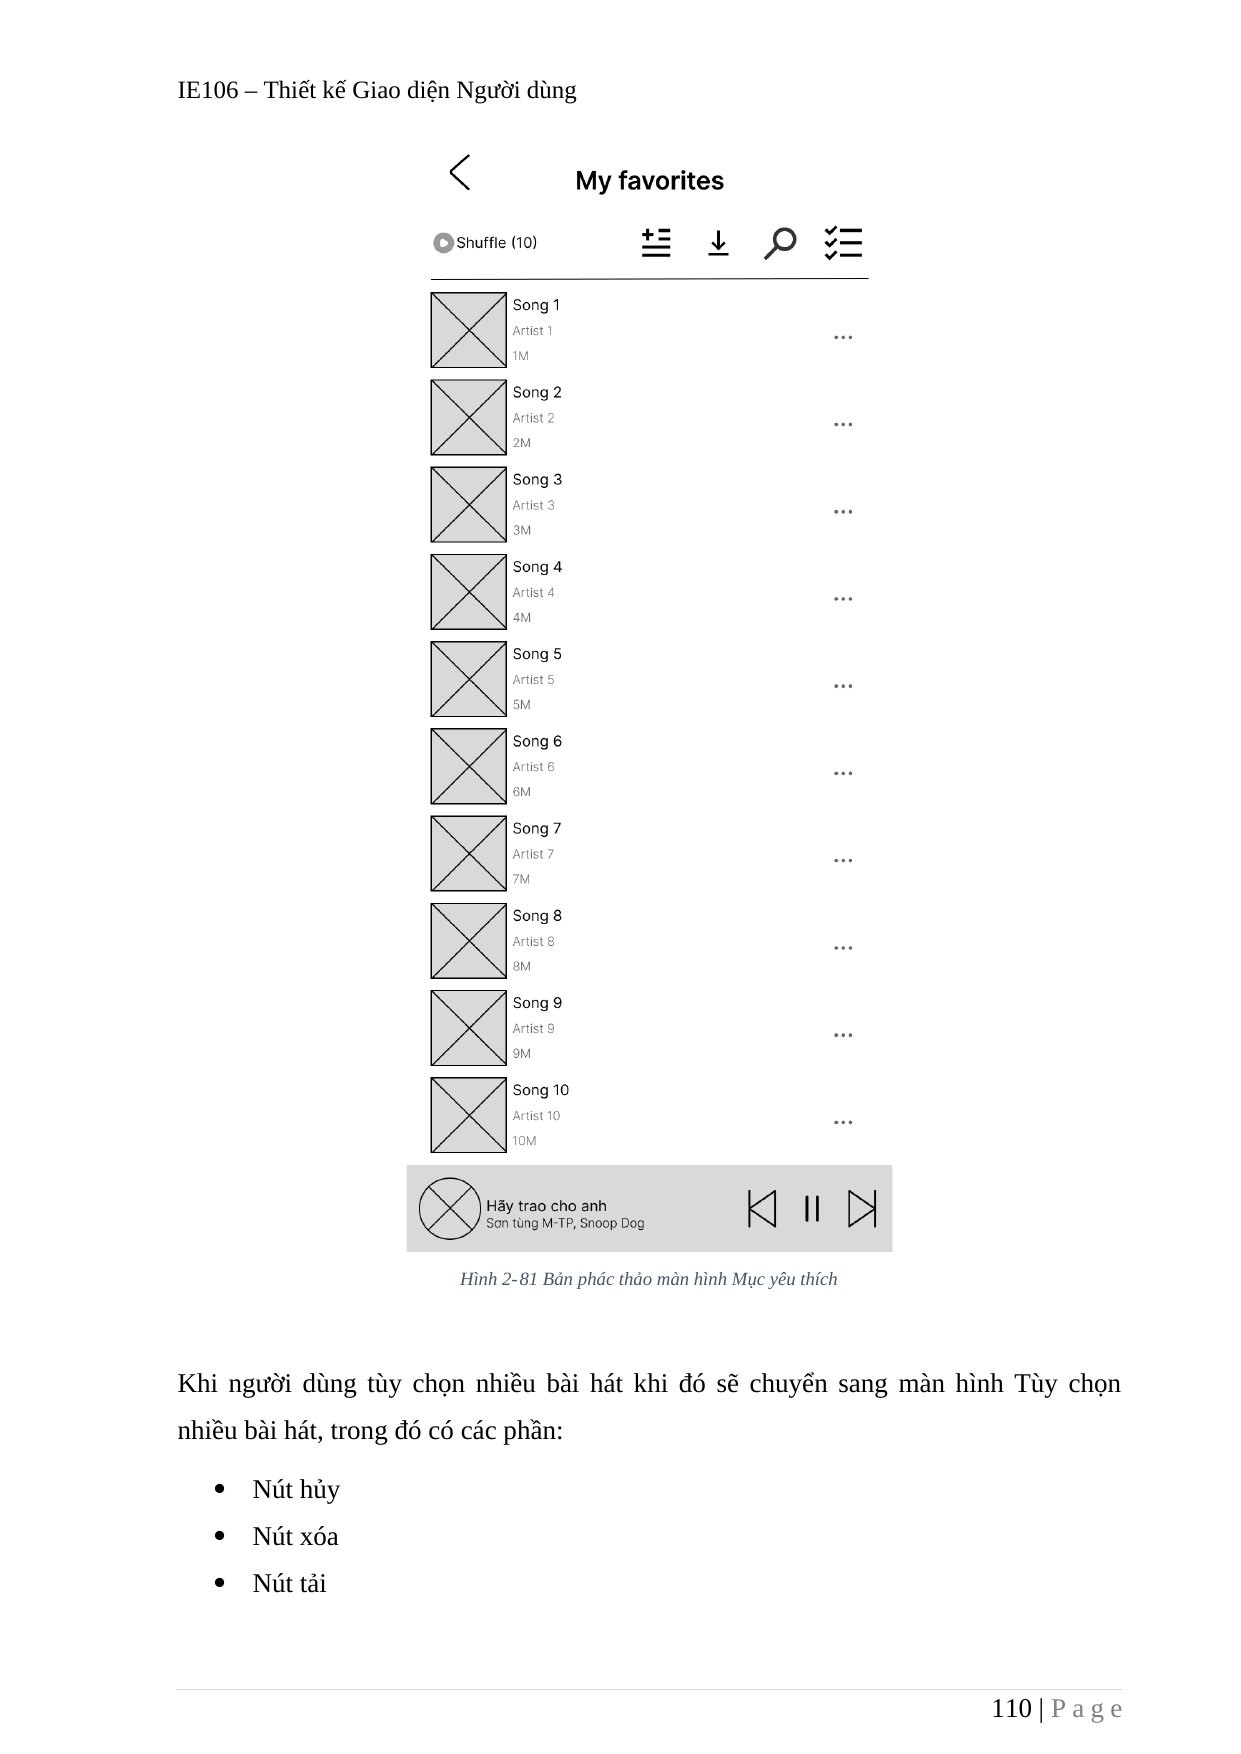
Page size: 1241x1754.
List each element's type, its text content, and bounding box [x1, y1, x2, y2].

list Nút hủy [215, 1473, 1122, 1504]
picture [406, 118, 893, 1252]
list Nút xóa [215, 1520, 1122, 1551]
text Khi người dùng tùy chọn nhiều bài hát khi đó sẽ chuyển sang màn hình Tùy chọn nhiều bài hát, trong đó có các phần: [177, 1367, 1122, 1445]
list Nút tải [215, 1567, 1122, 1598]
